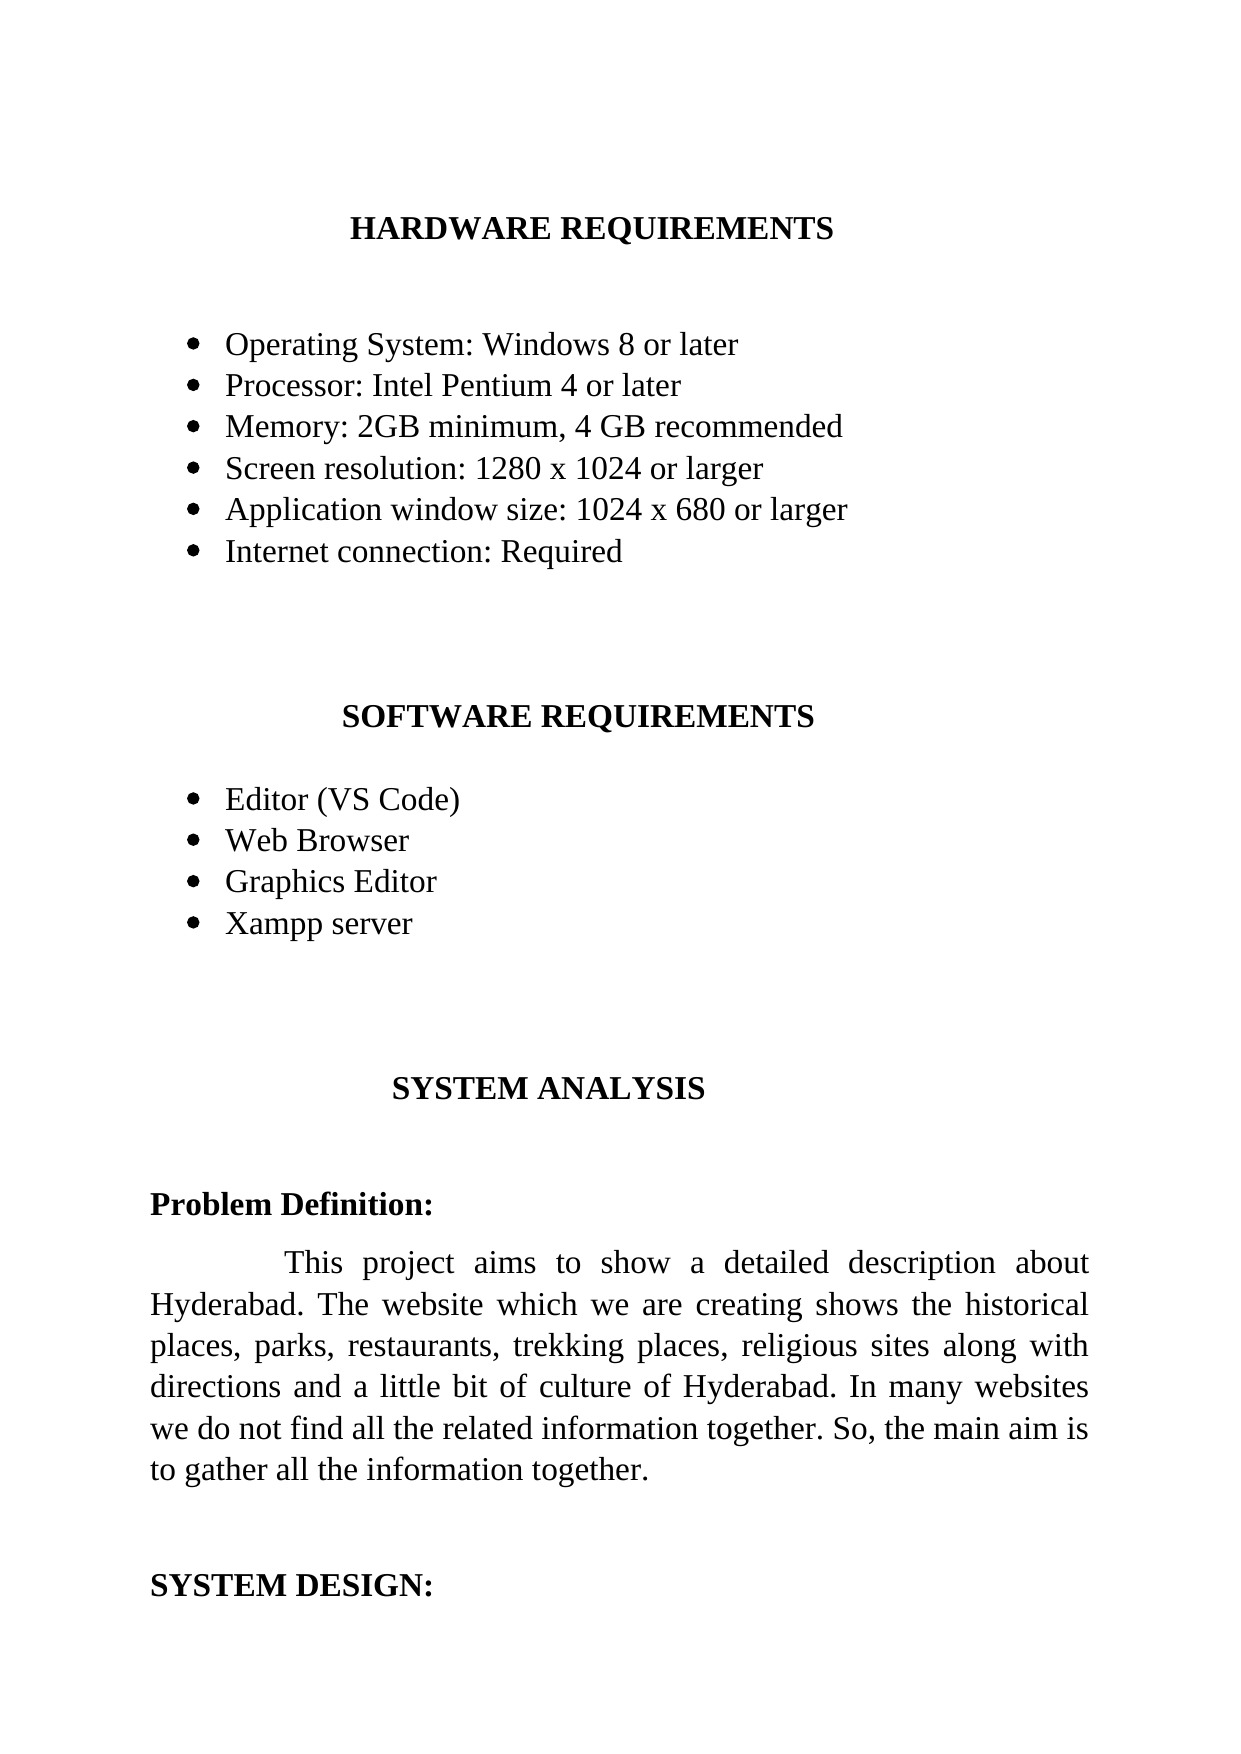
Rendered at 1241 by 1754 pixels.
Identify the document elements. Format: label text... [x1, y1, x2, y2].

text HARDWARE REQUIREMENTS [150, 208, 1090, 246]
text Problem Definition: [150, 1184, 1090, 1223]
list Processor: Intel Pentium 4 or later [187, 365, 1090, 404]
list Graphics Editor [187, 862, 1090, 900]
list Web Browser [187, 820, 1090, 859]
text This project aims to show a detailed description about Hyderabad. The website which we are creating shows the historical places, parks, restaurants, trekking places, religious sites along with directions and a little bit of culture of Hyderabad. In many websites we do not find all the related information together. So, the main aim is to gather all the information together. [150, 1242, 1090, 1488]
list Xampp server [187, 903, 1090, 941]
text SYSTEM DESIGN: [150, 1565, 1090, 1604]
list Screen resolution: 1280 x 1024 or larger [187, 448, 1090, 486]
list Editor (VS Code) [187, 779, 1090, 817]
list SYSTEM ANALYSIS [225, 1068, 1090, 1107]
list Operating System: Windows 8 or later [187, 324, 1090, 362]
list Internet connection: Required [187, 531, 1090, 569]
list Memory: 2GB minimum, 4 GB recommended [187, 407, 1090, 445]
list SOFTWARE REQUIREMENTS [225, 696, 1090, 734]
list Application window size: 1024 x 680 or larger [187, 489, 1090, 528]
